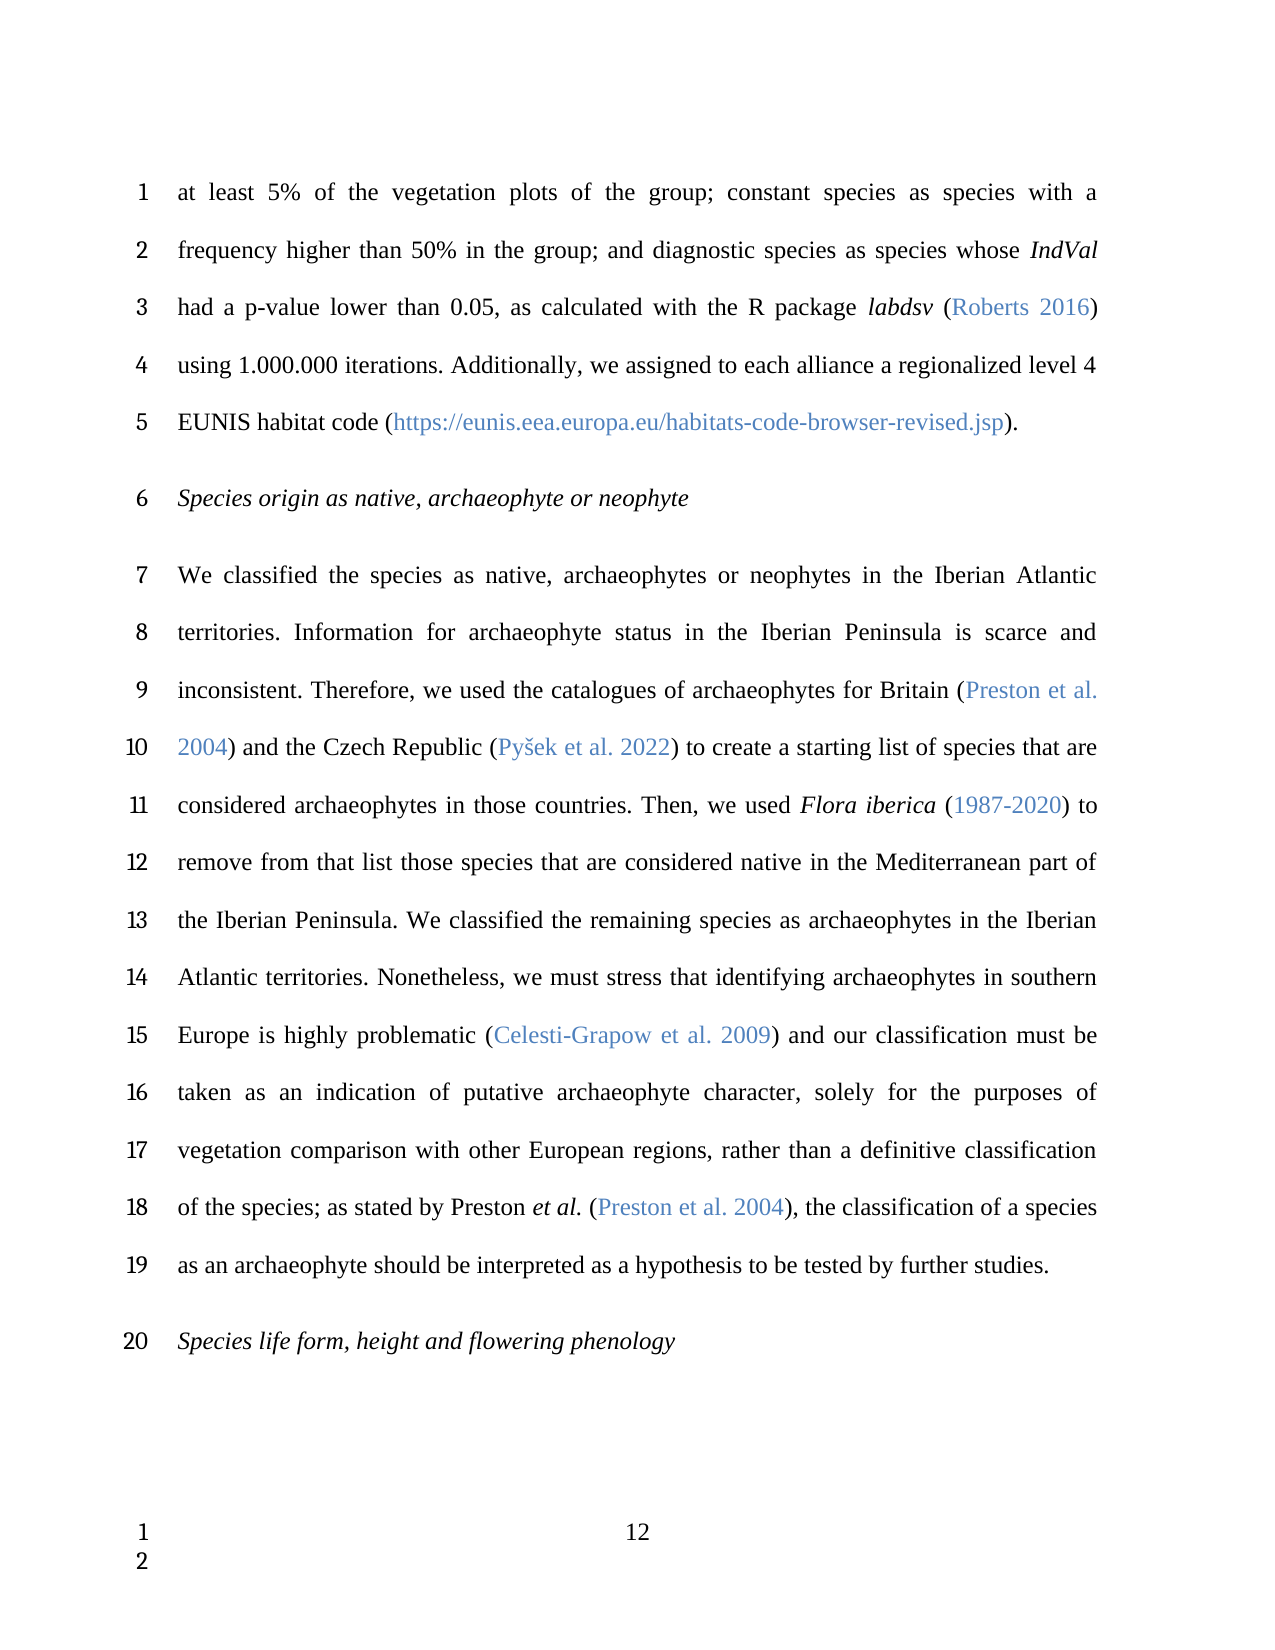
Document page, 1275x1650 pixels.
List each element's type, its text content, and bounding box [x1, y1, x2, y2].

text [177, 177, 1098, 436]
text We classified the species as native, archaeophytes or neophytes in the Iberian Atlantic territories. Information for archaeophyte status in the Iberian Peninsula is scarce and inconsistent. Therefore, we used the catalogues of archaeophytes for Britain (Preston et al. 2004) and the Czech Republic (Pyšek et al. 2022) to create a starting list of species that are considered archaeophytes in those countries. Then, we used Flora iberica (1987-2020) to remove from that list those species that are considered native in the Mediterranean part of the Iberian Peninsula. We classified the remaining species as archaeophytes in the Iberian Atlantic territories. Nonetheless, we must stress that identifying archaeophytes in southern Europe is highly problematic (Celesti‐Grapow et al. 2009) and our classification must be taken as an indication of putative archaeophyte character, solely for the purposes of vegetation comparison with other European regions, rather than a definitive classification of the species; as stated by Preston et al. (Preston et al. 2004), the classification of a species as an archaeophyte should be interpreted as a hypothesis to be tested by further studies. [177, 560, 1098, 1278]
subtitle Species life form, height and flowering phenology [177, 1326, 1098, 1355]
subtitle Species origin as native, archaeophyte or neophyte [177, 483, 1098, 512]
